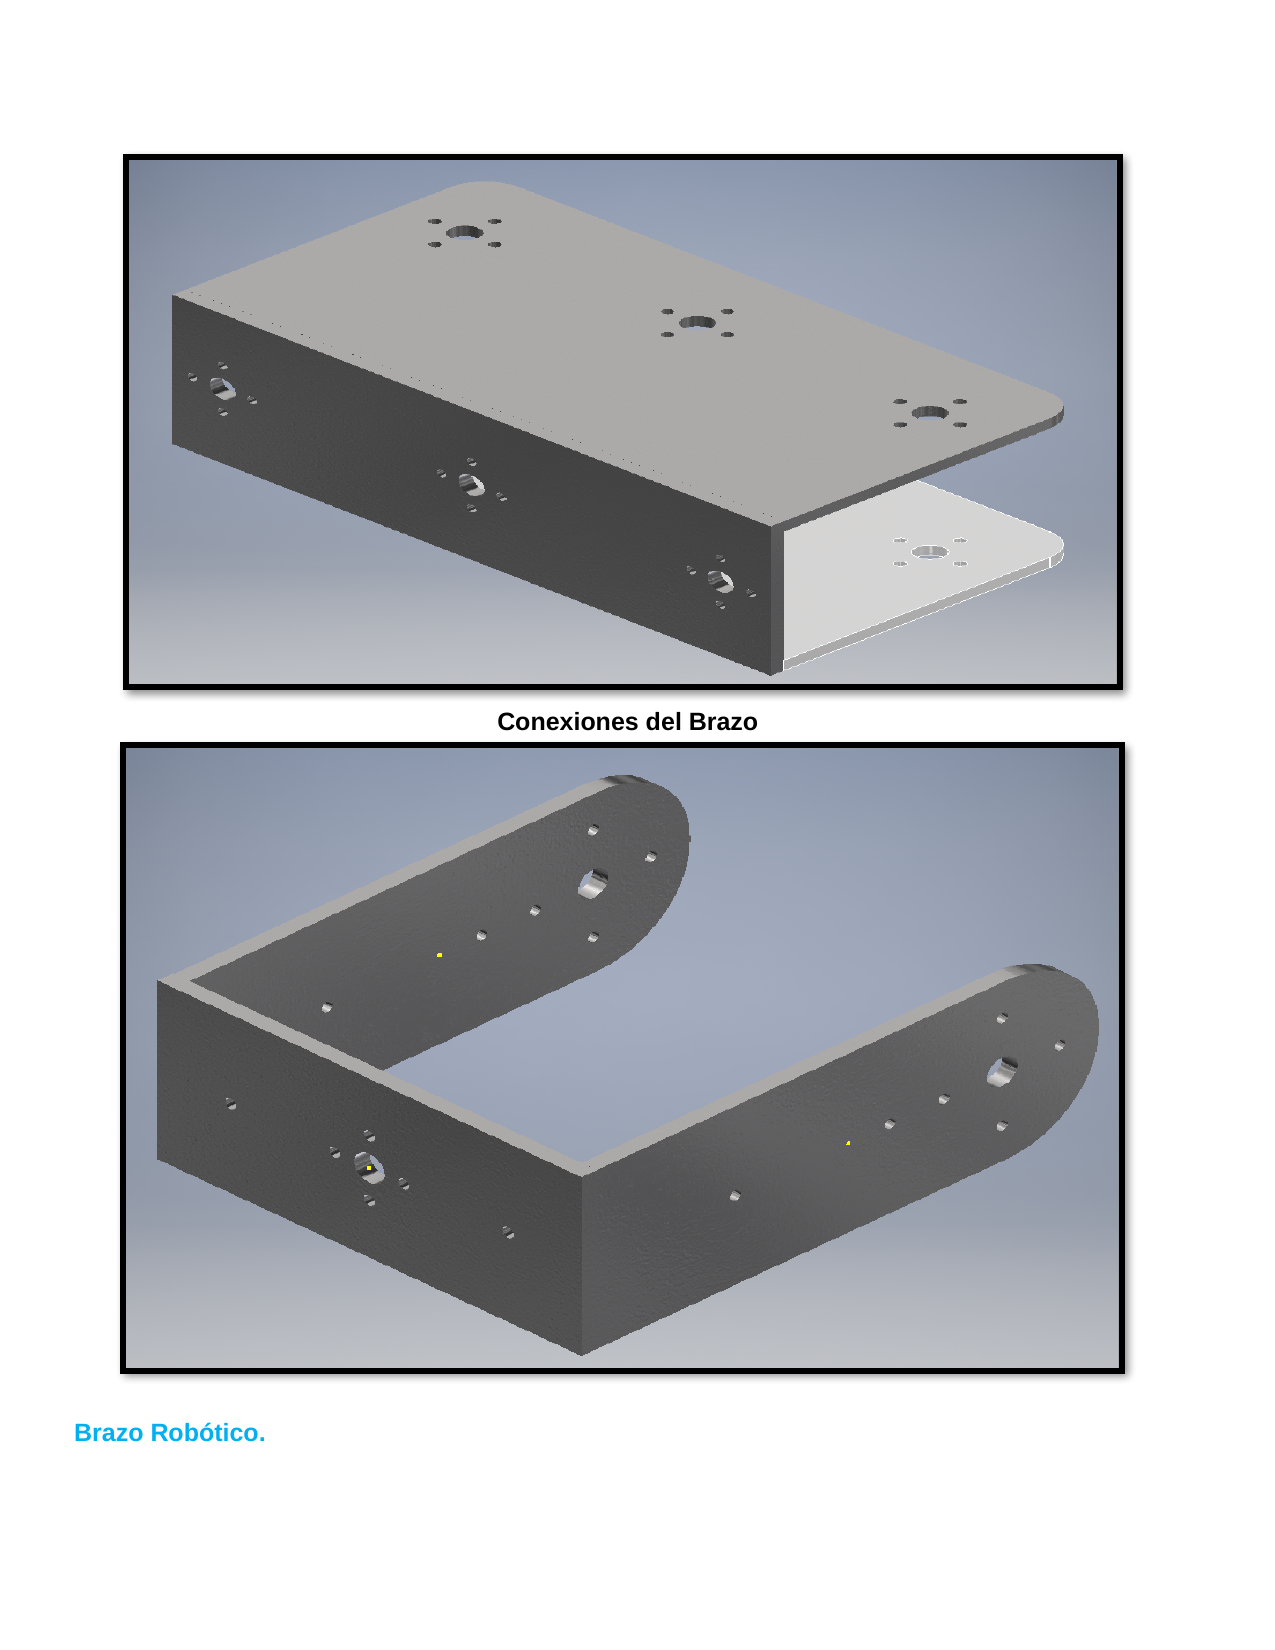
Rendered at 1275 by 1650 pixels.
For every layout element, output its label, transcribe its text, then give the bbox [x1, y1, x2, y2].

picture [129, 160, 1117, 684]
text Brazo Robótico. [74, 1418, 1181, 1447]
text Conexiones del Brazo [74, 707, 1181, 736]
picture [126, 748, 1119, 1368]
